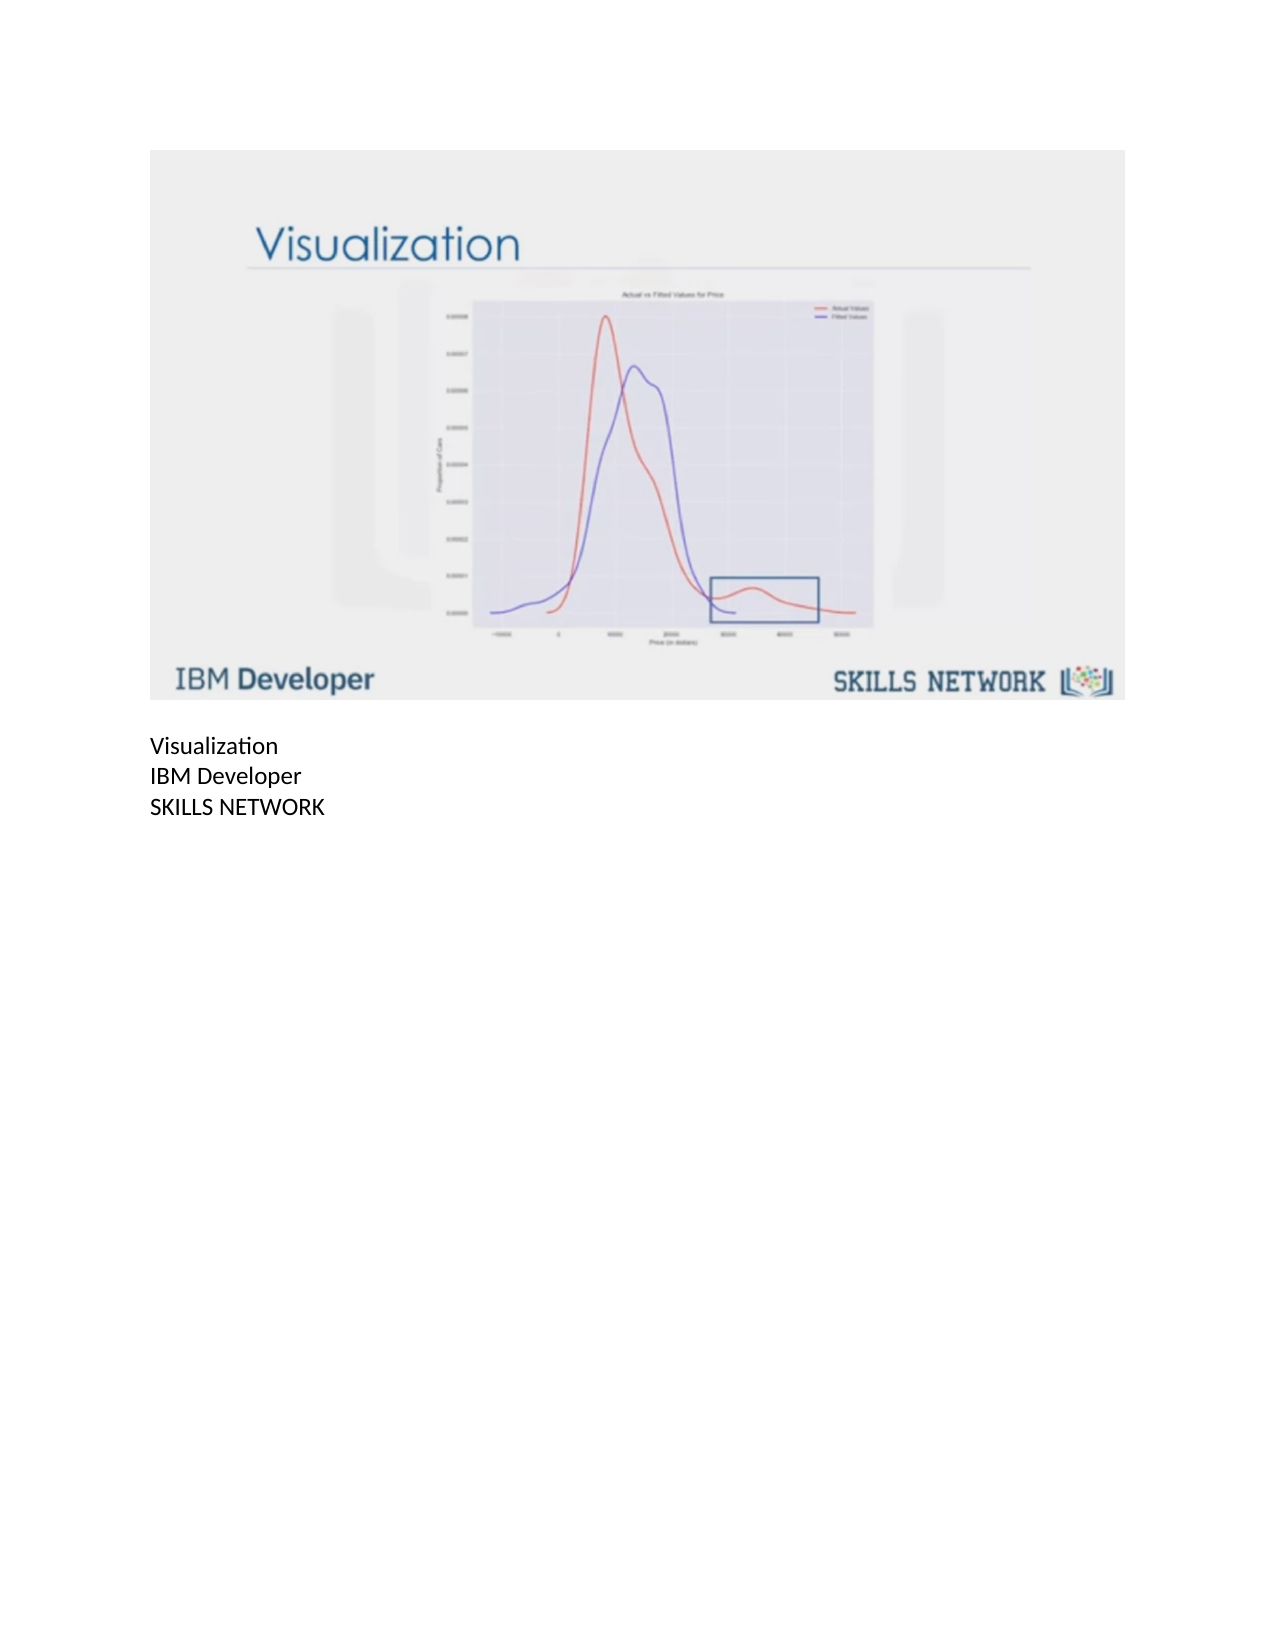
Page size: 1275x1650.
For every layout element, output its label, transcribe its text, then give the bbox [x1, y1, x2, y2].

picture [150, 150, 1125, 700]
text IBM Developer [150, 760, 1125, 791]
text Visualization [150, 730, 1125, 760]
text SKILLS NETWORK [150, 791, 1125, 821]
